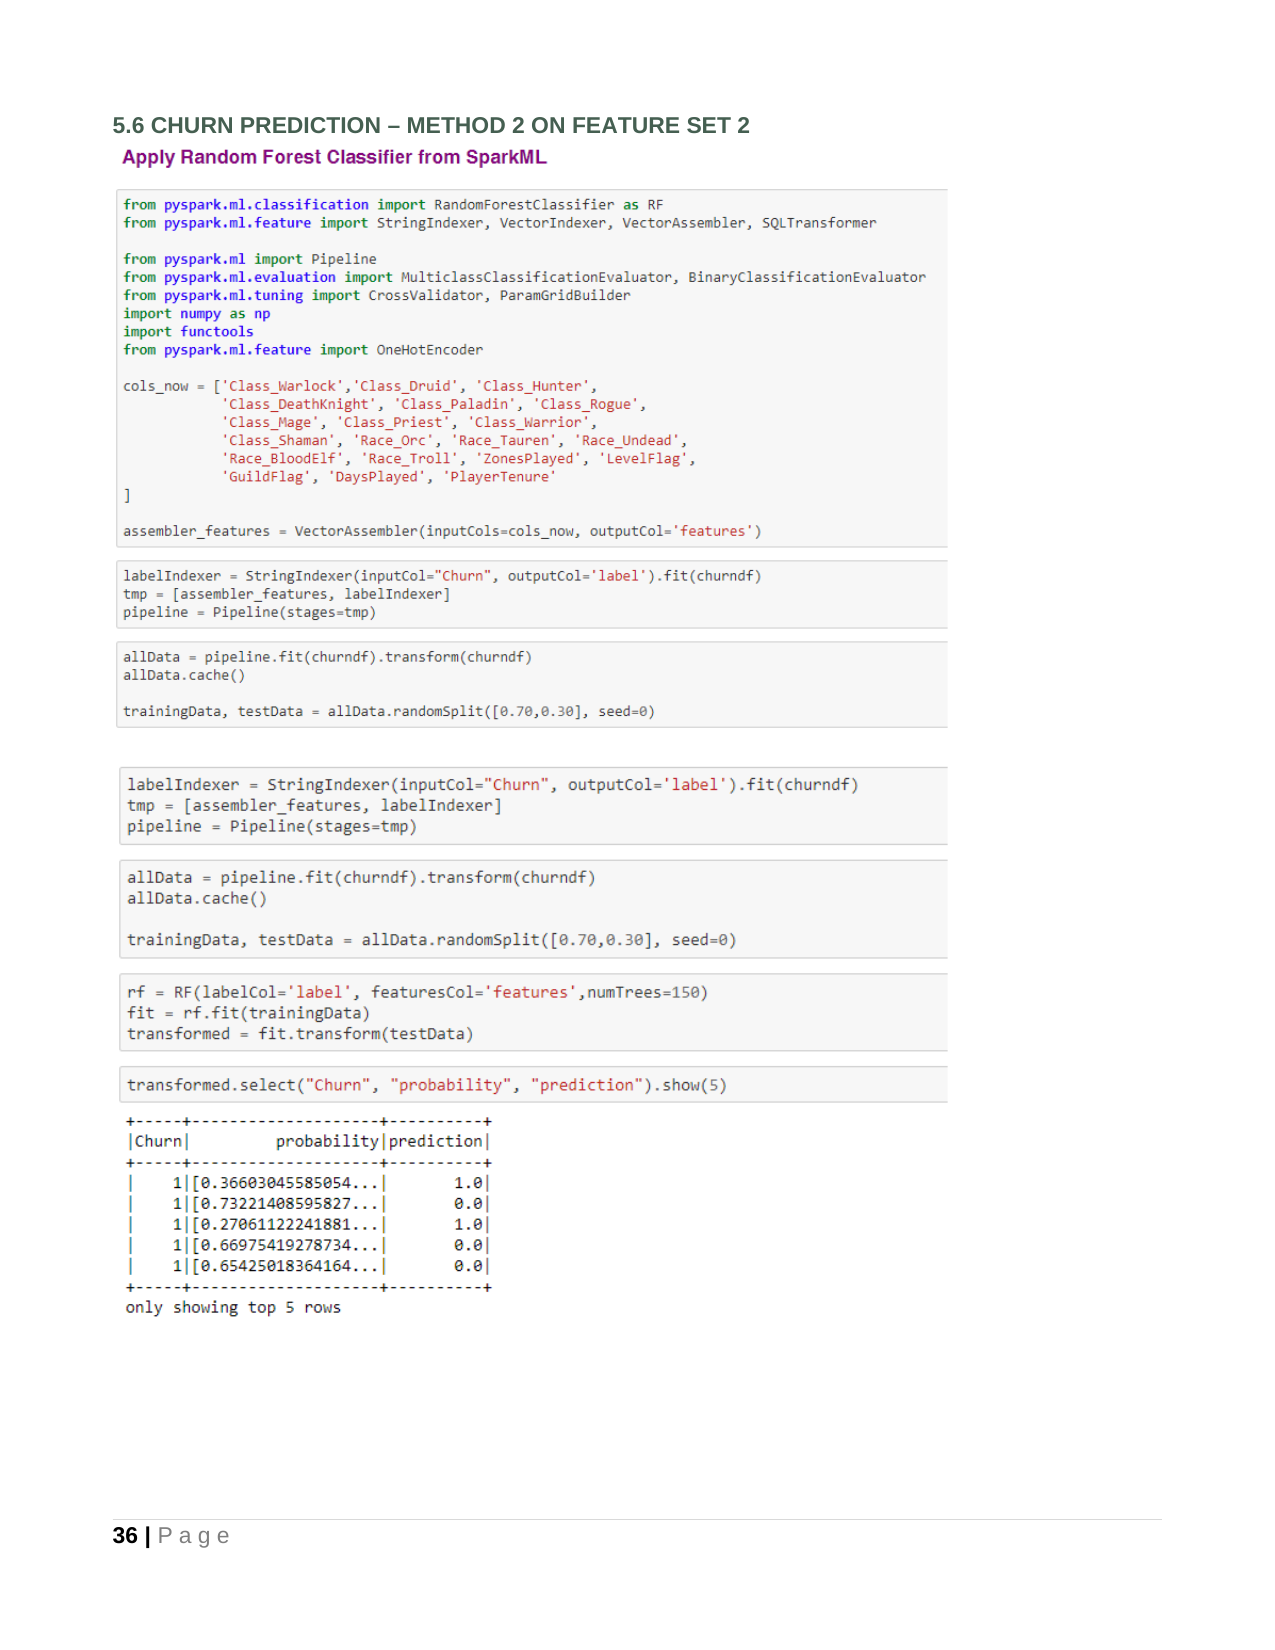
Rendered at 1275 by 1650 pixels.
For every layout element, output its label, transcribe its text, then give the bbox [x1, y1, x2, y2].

subtitle 5.6 Churn Prediction – Method 2 on Feature Set 2 [112, 112, 1162, 139]
